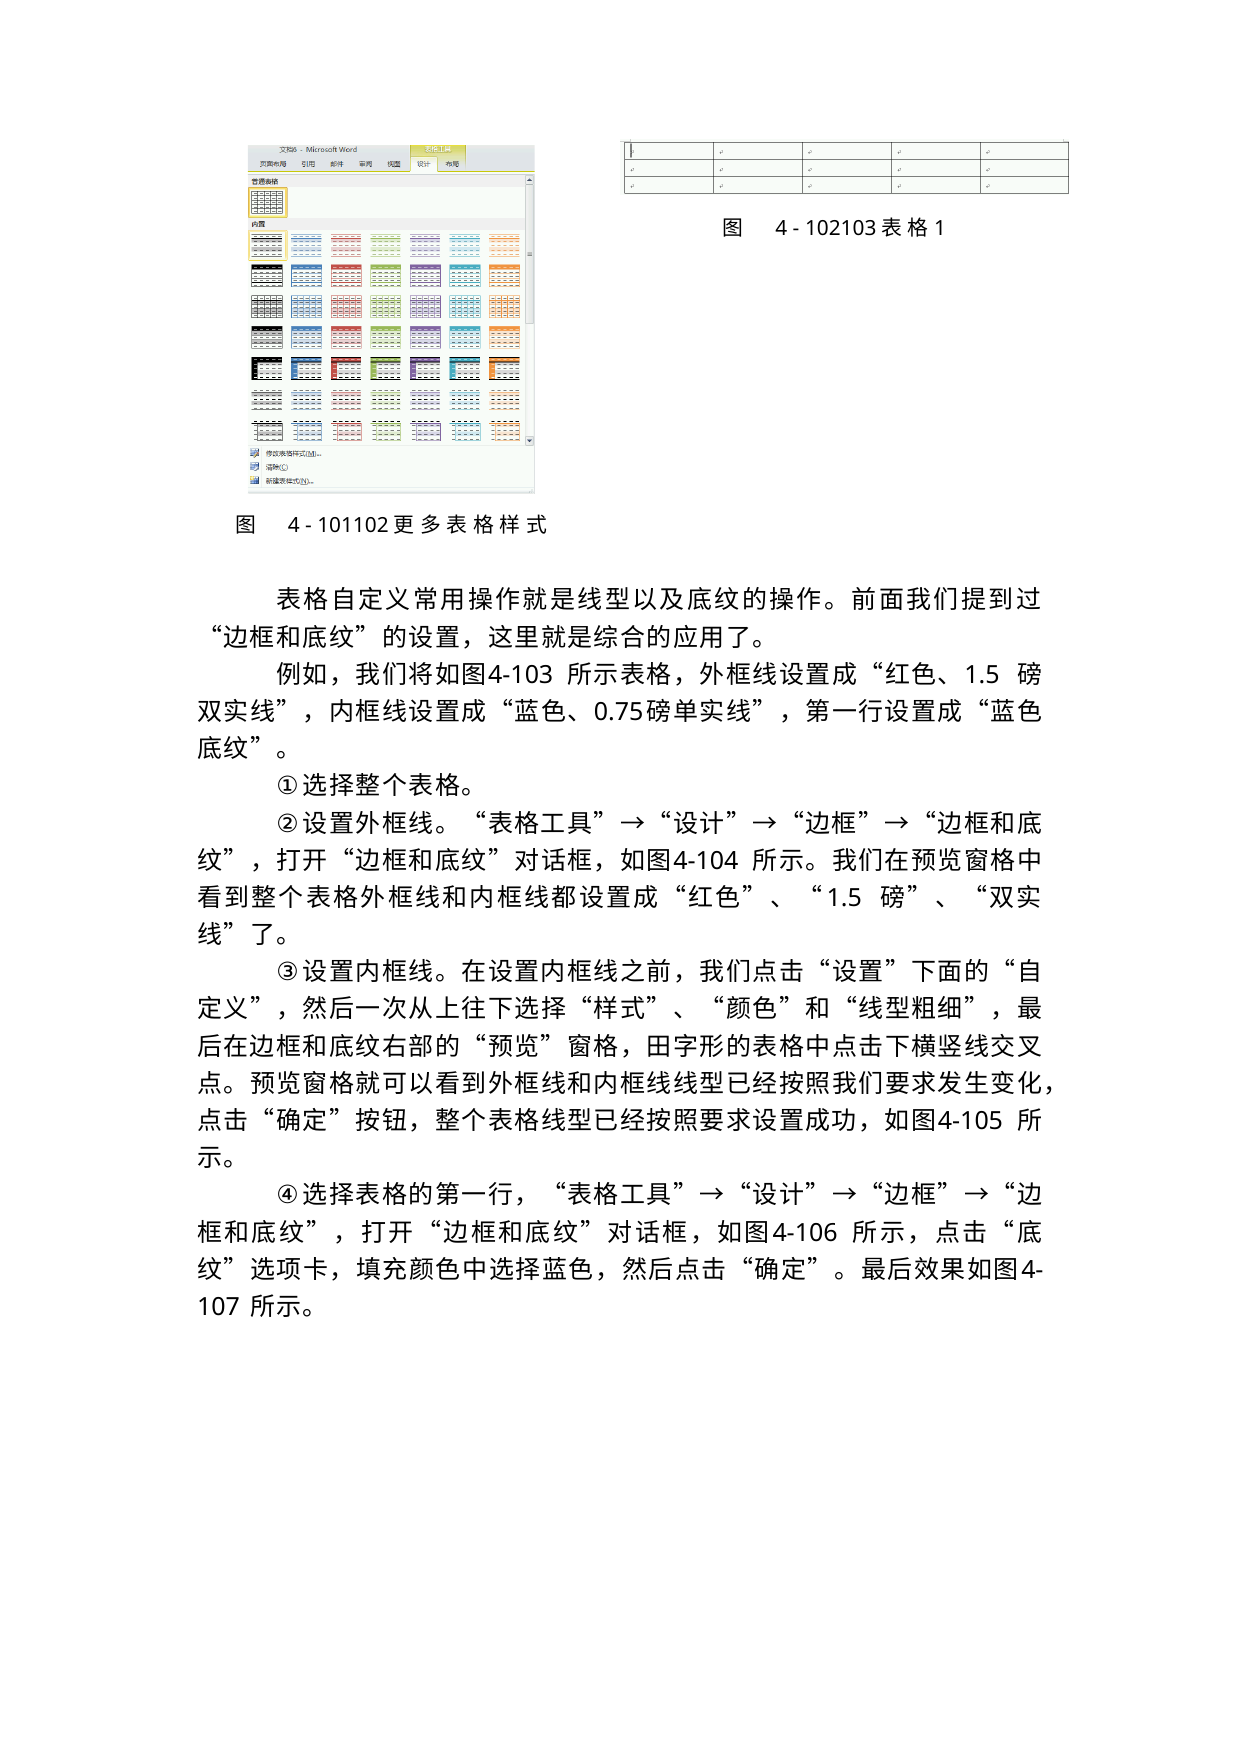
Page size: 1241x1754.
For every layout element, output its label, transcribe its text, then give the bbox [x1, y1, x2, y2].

picture [247, 145, 535, 494]
list 选择整个表格。 [250, 765, 1043, 803]
list 选择表格的第一行，“表格工具”→“设计”→“边框”→“边框和底纹”，打开“边框和底纹”对话框，如图4-106所示，点击“底纹”选项卡，填充颜色中选择蓝色，然后点击“确定”。最后效果如图4-107所示。 [197, 1174, 1043, 1323]
text 例如，我们将如图4-103所示表格，外框线设置成“红色、1.5磅双实线”，内框线设置成“蓝色、0.75磅单实线”，第一行设置成“蓝色底纹”。 [197, 654, 1043, 765]
list 设置内框线。在设置内框线之前，我们点击“设置”下面的“自定义”，然后一次从上往下选择“样式”、“颜色”和“线型粗细”，最后在边框和底纹右部的“预览”窗格，田字形的表格中点击下横竖线交叉点。预览窗格就可以看到外框线和内框线线型已经按照我们要求发生变化，点击“确定”按钮，整个表格线型已经按照要求设置成功，如图4-105所示。 [197, 951, 1043, 1174]
table_header 图 4 - 表格1 [601, 133, 1074, 542]
list 设置外框线。“表格工具”→“设计”→“边框”→“边框和底纹”，打开“边框和底纹”对话框，如图4-104所示。我们在预览窗格中看到整个表格外框线和内框线都设置成“红色”、“1.5磅”、“双实线”了。 [197, 803, 1043, 951]
picture [620, 139, 1069, 195]
table_header 图 4 - 更多表格样式 [186, 133, 601, 542]
text 表格自定义常用操作就是线型以及底纹的操作。前面我们提到过“边框和底纹”的设置，这里就是综合的应用了。 [197, 579, 1043, 654]
